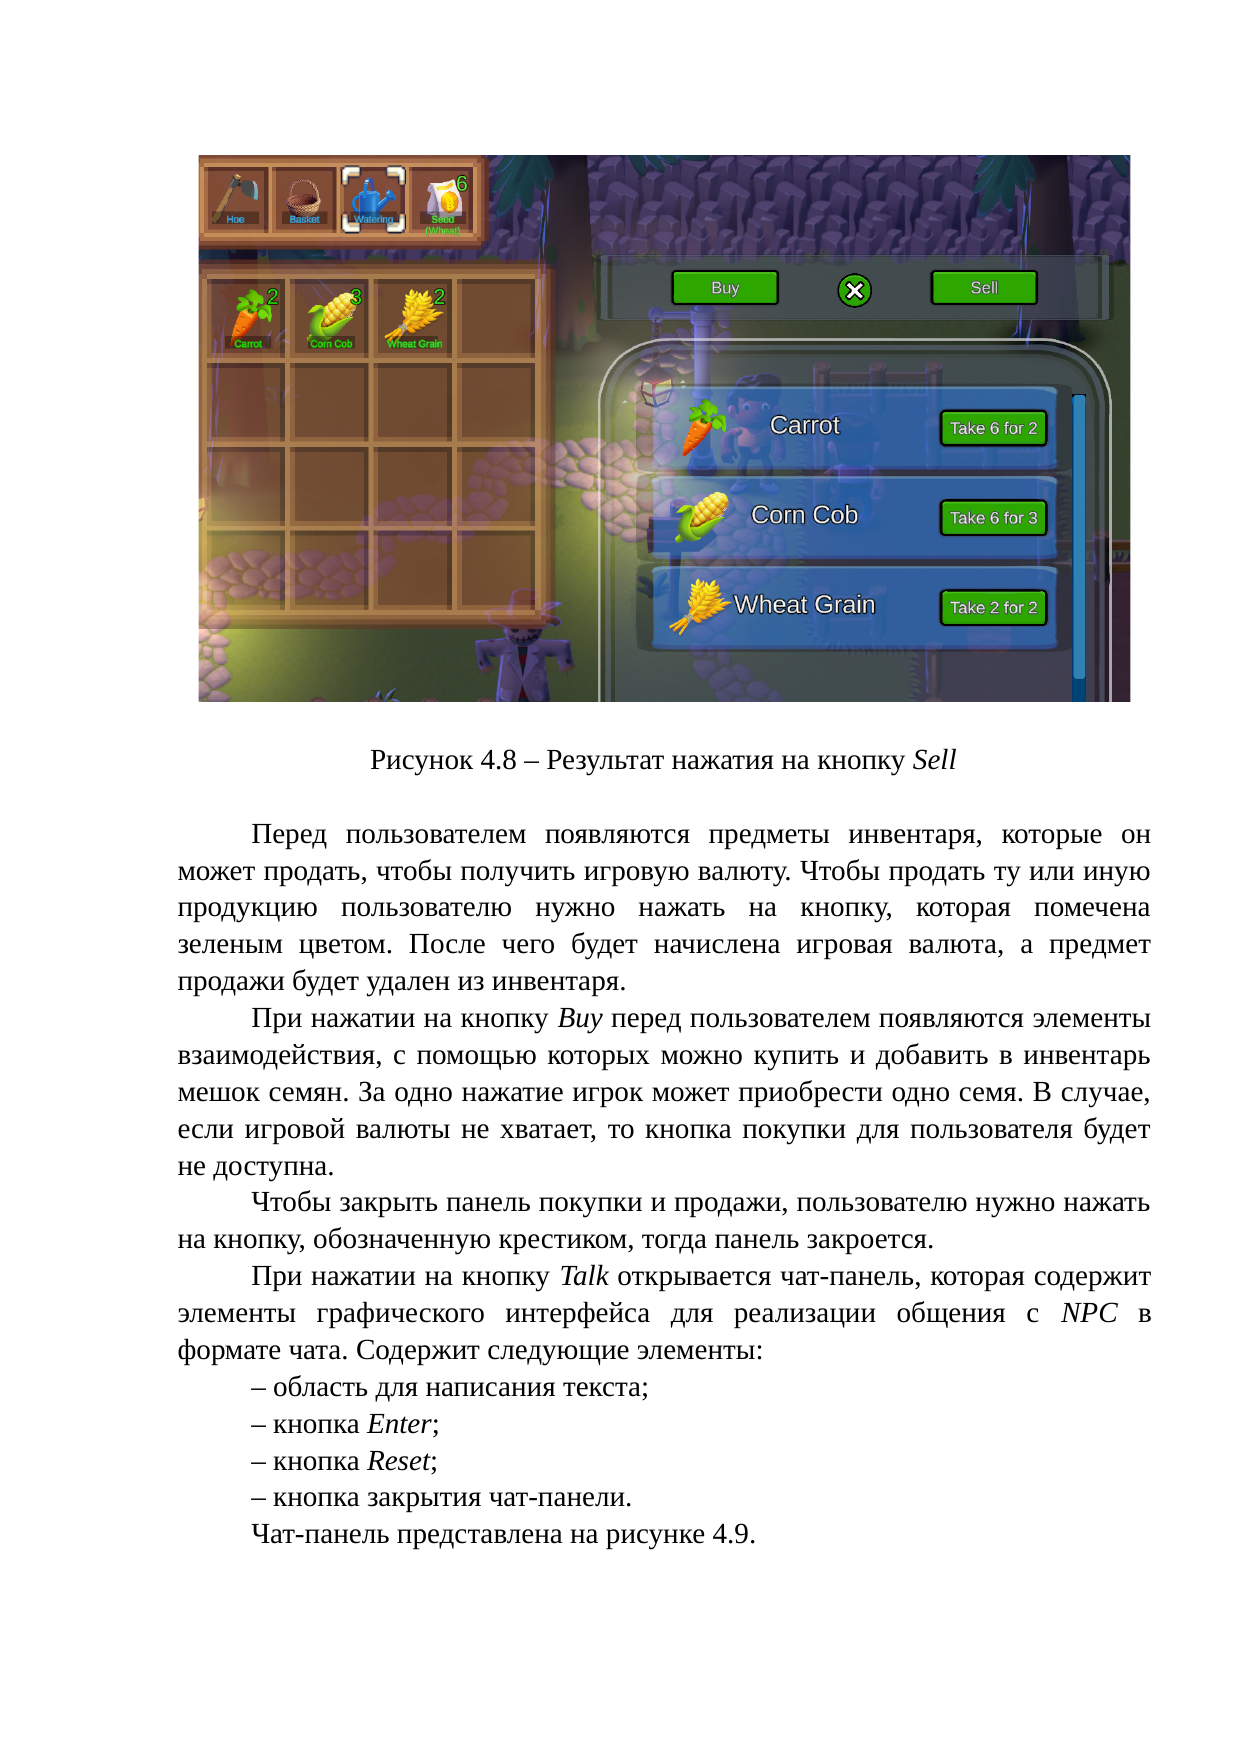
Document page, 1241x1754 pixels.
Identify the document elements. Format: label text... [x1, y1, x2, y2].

text – область для написания текста; [177, 1369, 1152, 1402]
text Чтобы закрыть панель покупки и продажи, пользователю нужно нажать на кнопку, обозначенную крестиком, тогда панель закроется. [177, 1184, 1152, 1255]
text Рисунок 4.8 – Результат нажатия на кнопку Sell [177, 742, 1152, 776]
text При нажатии на кнопку Buy перед пользователем появляются элементы взаимодействия, с помощью которых можно купить и добавить в инвентарь мешок семян. За одно нажатие игрок может приобрести одно семя. В случае, если игровой валюты не хватает, то кнопка покупки для пользователя будет не доступна. [177, 1000, 1152, 1181]
text При нажатии на кнопку Talk открывается чат-панель, которая содержит элементы графического интерфейса для реализации общения с NPC в формате чата. Содержит следующие элементы: [177, 1258, 1152, 1366]
text Чат-панель представлена на рисунке 4.9. [177, 1516, 1152, 1550]
text Перед пользователем появляются предметы инвентаря, которые он может продать, чтобы получить игровую валюту. Чтобы продать ту или иную продукцию пользователю нужно нажать на кнопку, которая помечена зеленым цветом. После чего будет начислена игровая валюта, а предмет продажи будет удален из инвентаря. [177, 816, 1152, 997]
text – кнопка закрытия чат-панели. [177, 1479, 1152, 1513]
text – кнопка Enter; [177, 1406, 1152, 1439]
text – кнопка Reset; [177, 1443, 1152, 1476]
picture [198, 155, 1131, 702]
